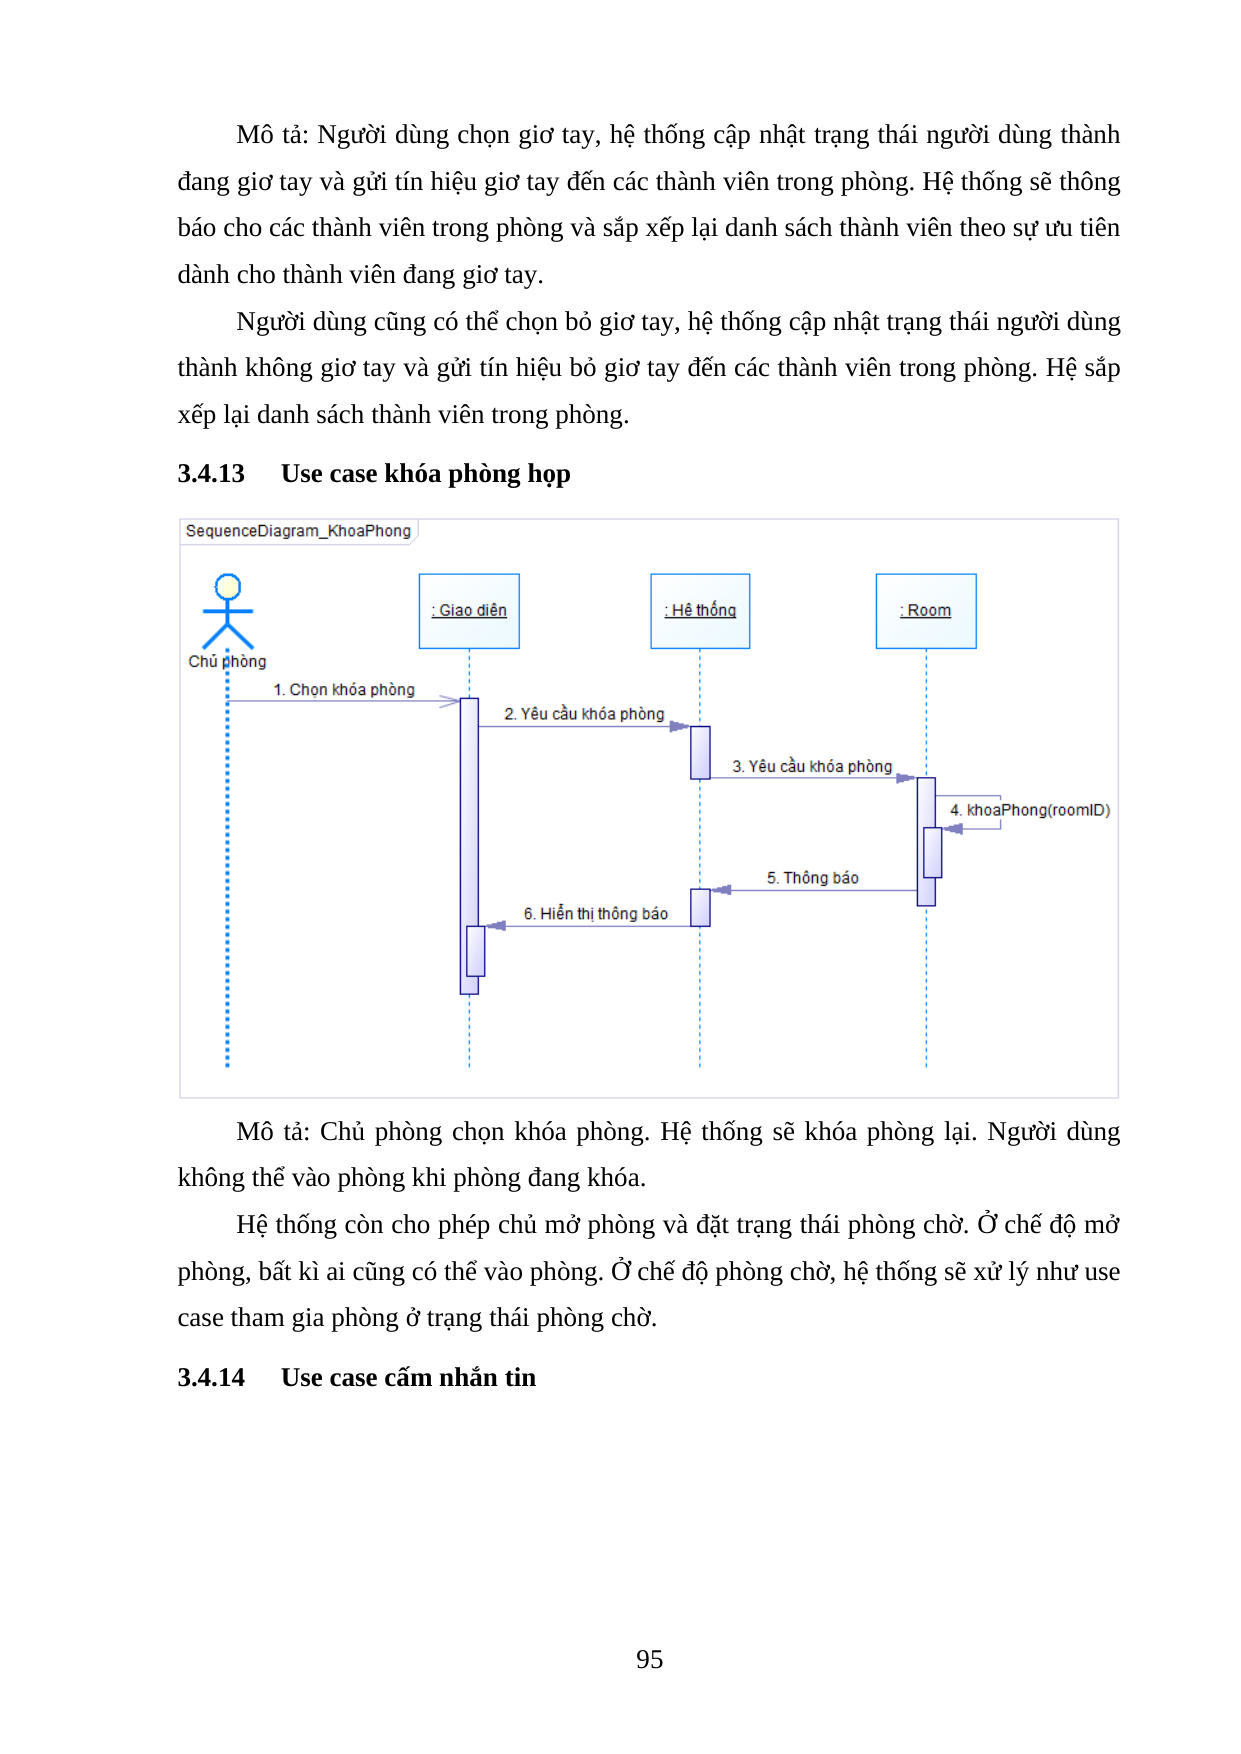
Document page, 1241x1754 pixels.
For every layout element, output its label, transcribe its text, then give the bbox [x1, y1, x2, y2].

text Mô tả: Người dùng chọn giơ tay, hệ thống cập nhật trạng thái người dùng thành đang giơ tay và gửi tín hiệu giơ tay đến các thành viên trong phòng. Hệ thống sẽ thông báo cho các thành viên trong phòng và sắp xếp lại danh sách thành viên theo sự ưu tiên dành cho thành viên đang giơ tay. [177, 118, 1122, 289]
text Người dùng cũng có thể chọn bỏ giơ tay, hệ thống cập nhật trạng thái người dùng thành không giơ tay và gửi tín hiệu bỏ giơ tay đến các thành viên trong phòng. Hệ sắp xếp lại danh sách thành viên trong phòng. [177, 305, 1122, 429]
list Use case cấm nhắn tin [177, 1361, 1122, 1392]
list Use case khóa phòng họp [177, 457, 1122, 488]
text Hệ thống còn cho phép chủ mở phòng và đặt trạng thái phòng chờ. Ở chế độ mở phòng, bất kì ai cũng có thể vào phòng. Ở chế độ phòng chờ, hệ thống sẽ xử lý như use case tham gia phòng ở trạng thái phòng chờ. [177, 1208, 1122, 1333]
text Mô tả: Chủ phòng chọn khóa phòng. Hệ thống sẽ khóa phòng lại. Người dùng không thể vào phòng khi phòng đang khóa. [177, 1115, 1122, 1193]
picture [177, 516, 1123, 1100]
